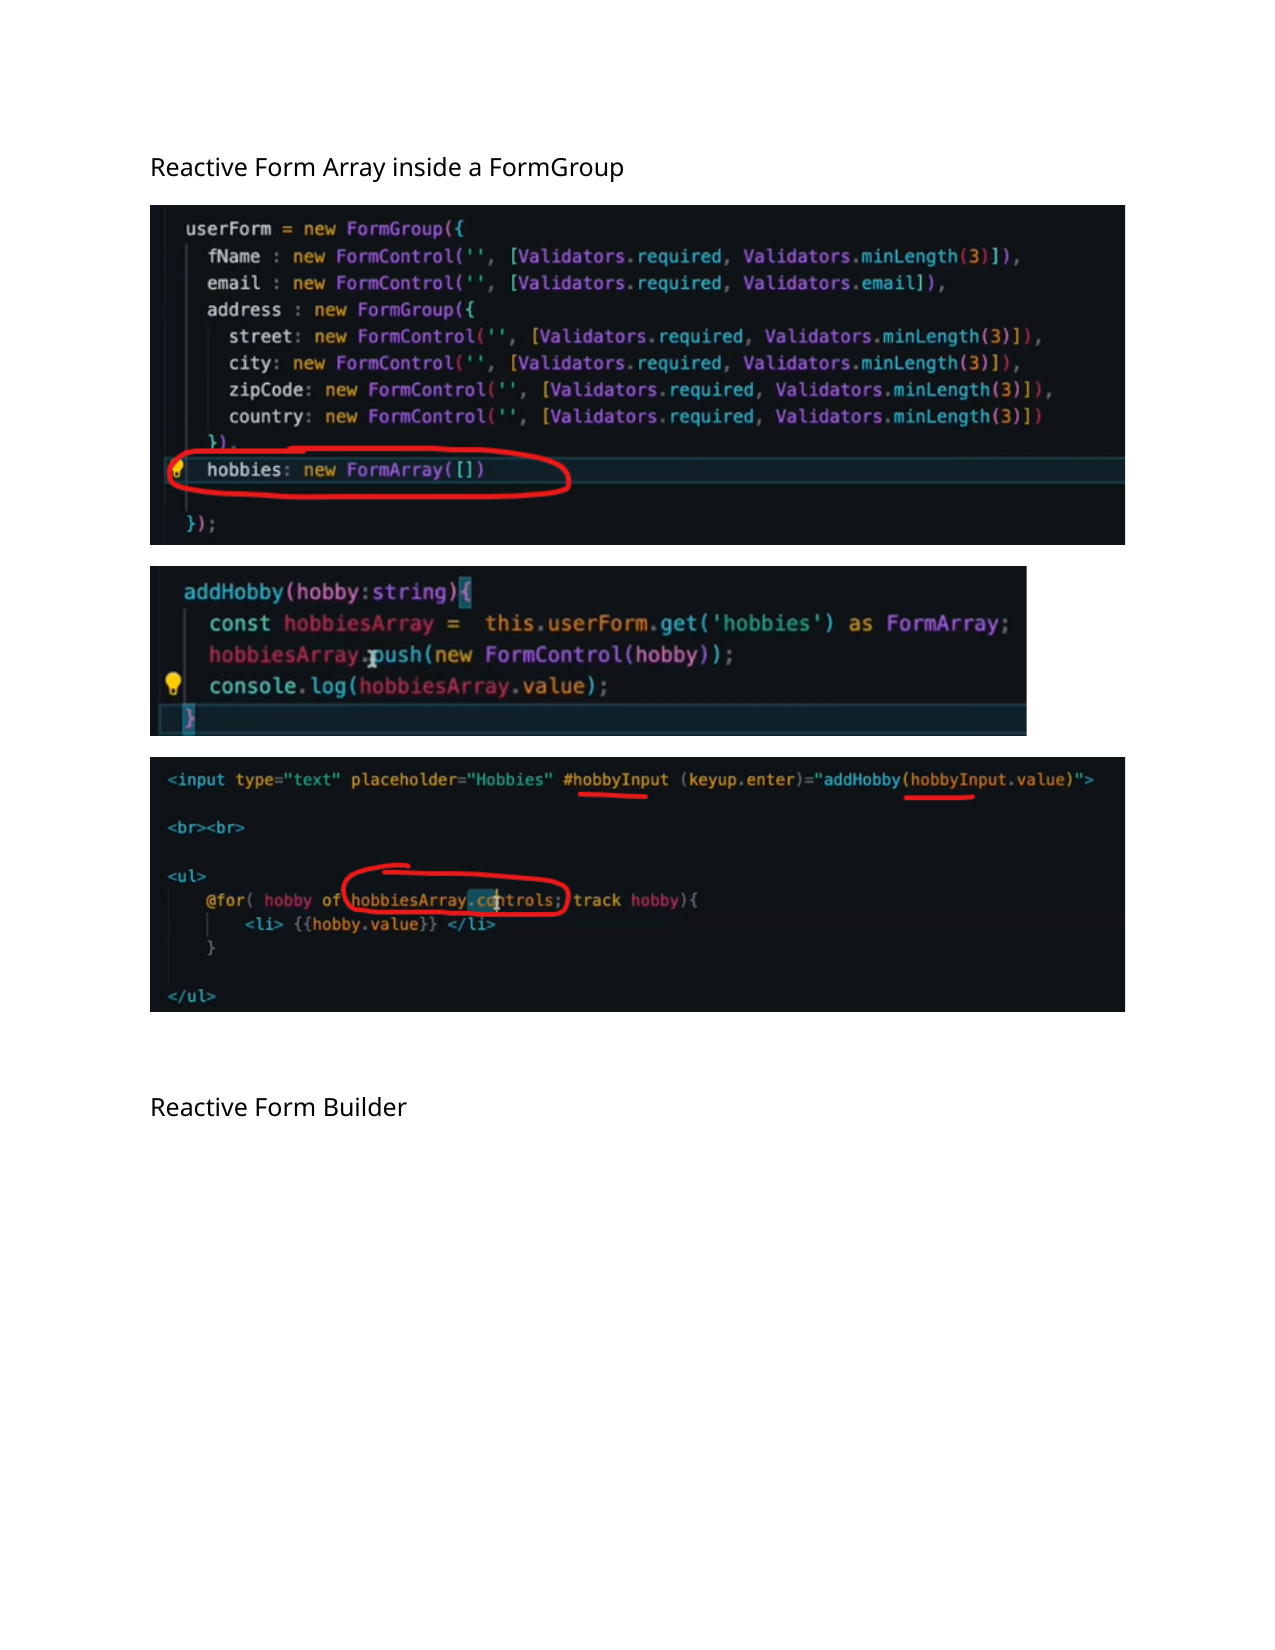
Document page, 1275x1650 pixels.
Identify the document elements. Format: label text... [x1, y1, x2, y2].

picture [150, 205, 1125, 545]
picture [150, 566, 1027, 736]
text Reactive Form Array inside a FormGroup [150, 150, 1125, 184]
text Reactive Form Builder [150, 1089, 1125, 1123]
picture [150, 757, 1125, 1012]
